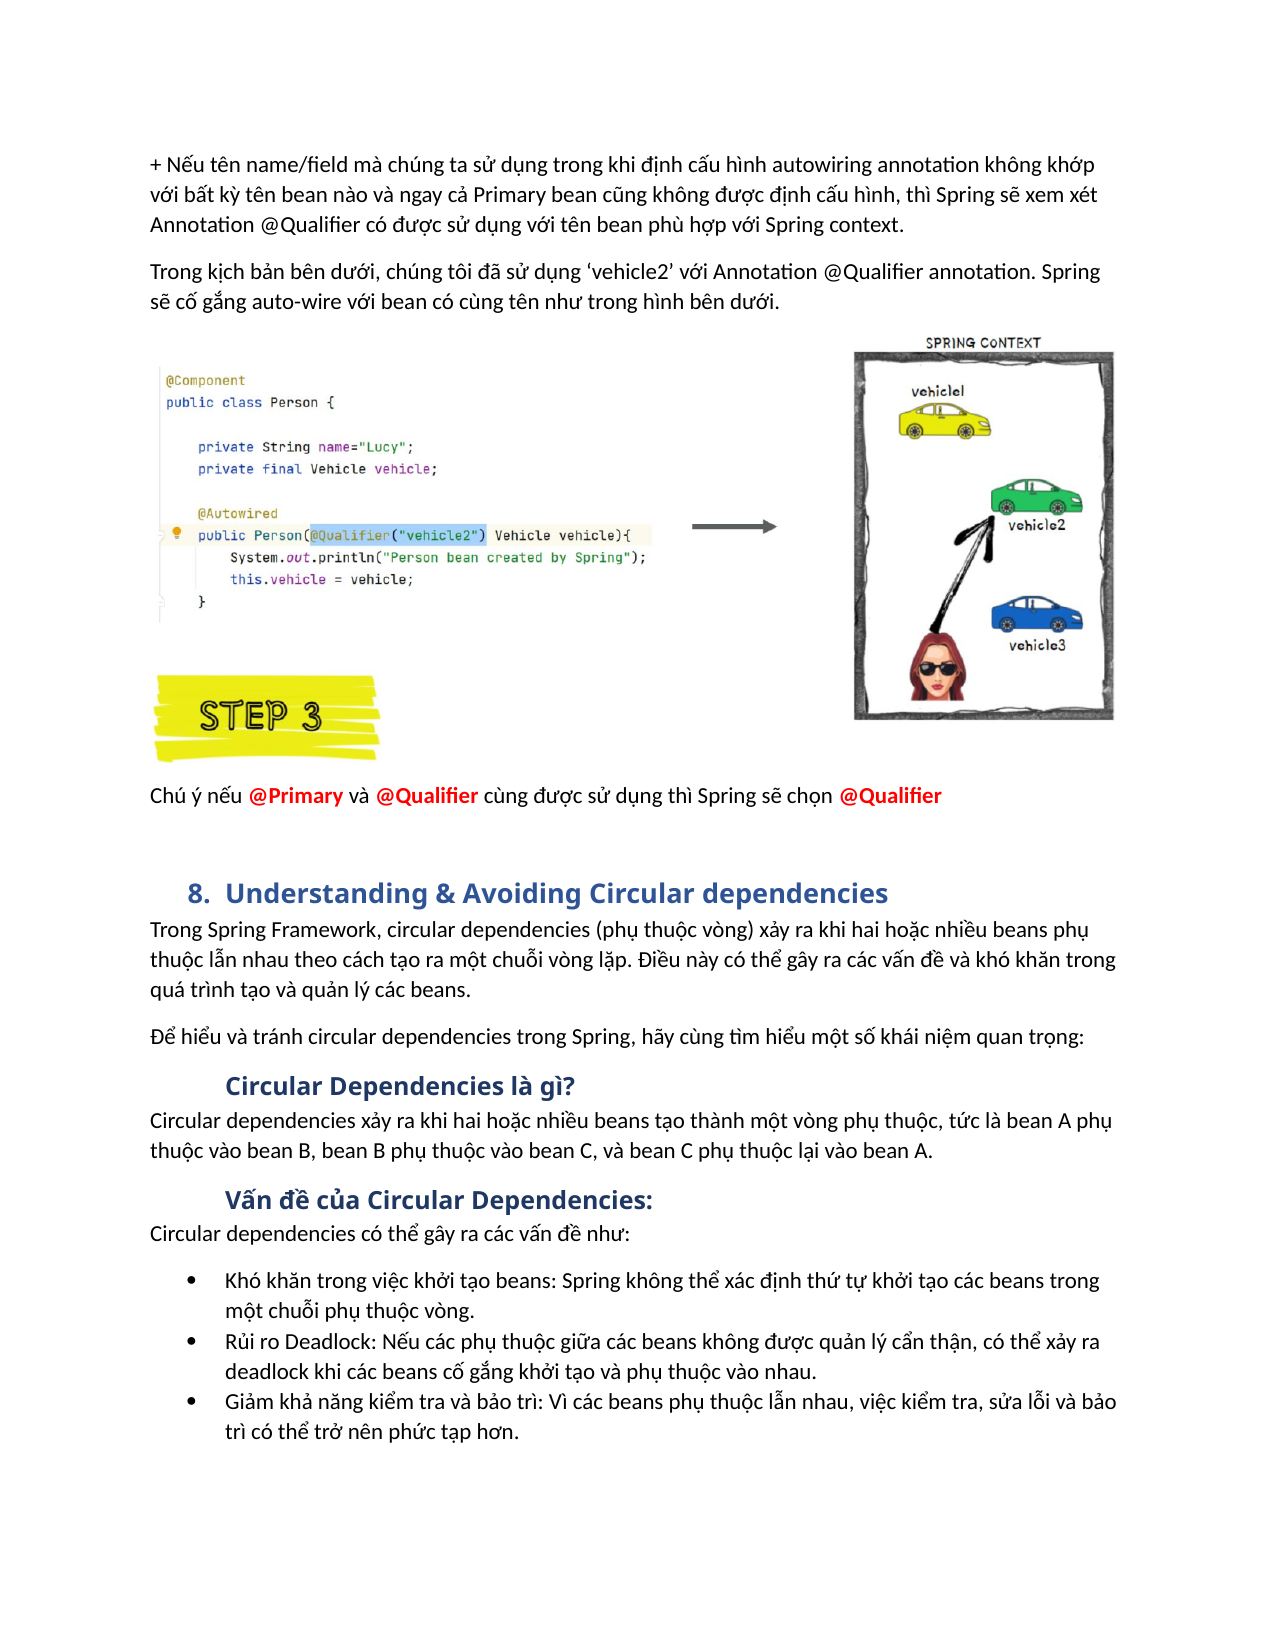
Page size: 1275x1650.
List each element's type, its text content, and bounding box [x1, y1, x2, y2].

picture [150, 334, 1125, 763]
text Circular dependencies có thể gây ra các vấn đề như: [150, 1219, 1125, 1248]
list Khó khăn trong việc khởi tạo beans: Spring không thể xác định thứ tự khởi tạo các beans trong một chuỗi phụ thuộc vòng. [187, 1266, 1125, 1325]
text Chú ý nếu @Primary và @Qualifier cùng được sử dụng thì Spring sẽ chọn @Qualifier [150, 781, 1125, 809]
subtitle Understanding & Avoiding Circular dependencies [187, 875, 1125, 912]
text + Nếu tên name/field mà chúng ta sử dụng trong khi định cấu hình autowiring annotation không khớp với bất kỳ tên bean nào và ngay cả Primary bean cũng không được định cấu hình, thì Spring sẽ xem xét Annotation @Qualifier có được sử dụng với tên bean phù hợp với Spring context. [150, 150, 1125, 238]
subtitle Circular Dependencies là gì? [150, 1069, 1125, 1103]
list Rủi ro Deadlock: Nếu các phụ thuộc giữa các beans không được quản lý cẩn thận, có thể xảy ra deadlock khi các beans cố gắng khởi tạo và phụ thuộc vào nhau. [187, 1327, 1125, 1385]
text Trong kịch bản bên dưới, chúng tôi đã sử dụng ‘vehicle2’ với Annotation @Qualifier annotation. Spring sẽ cố gắng auto-wire với bean có cùng tên như trong hình bên dưới. [150, 257, 1125, 316]
text Circular dependencies xảy ra khi hai hoặc nhiều beans tạo thành một vòng phụ thuộc, tức là bean A phụ thuộc vào bean B, bean B phụ thuộc vào bean C, và bean C phụ thuộc lại vào bean A. [150, 1106, 1125, 1164]
subtitle Vấn đề của Circular Dependencies: [150, 1183, 1125, 1217]
text Để hiểu và tránh circular dependencies trong Spring, hãy cùng tìm hiểu một số khái niệm quan trọng: [150, 1022, 1125, 1050]
text Trong Spring Framework, circular dependencies (phụ thuộc vòng) xảy ra khi hai hoặc nhiều beans phụ thuộc lẫn nhau theo cách tạo ra một chuỗi vòng lặp. Điều này có thể gây ra các vấn đề và khó khăn trong quá trình tạo và quản lý các beans. [150, 915, 1125, 1003]
list Giảm khả năng kiểm tra và bảo trì: Vì các beans phụ thuộc lẫn nhau, việc kiểm tra, sửa lỗi và bảo trì có thể trở nên phức tạp hơn. [187, 1387, 1125, 1446]
